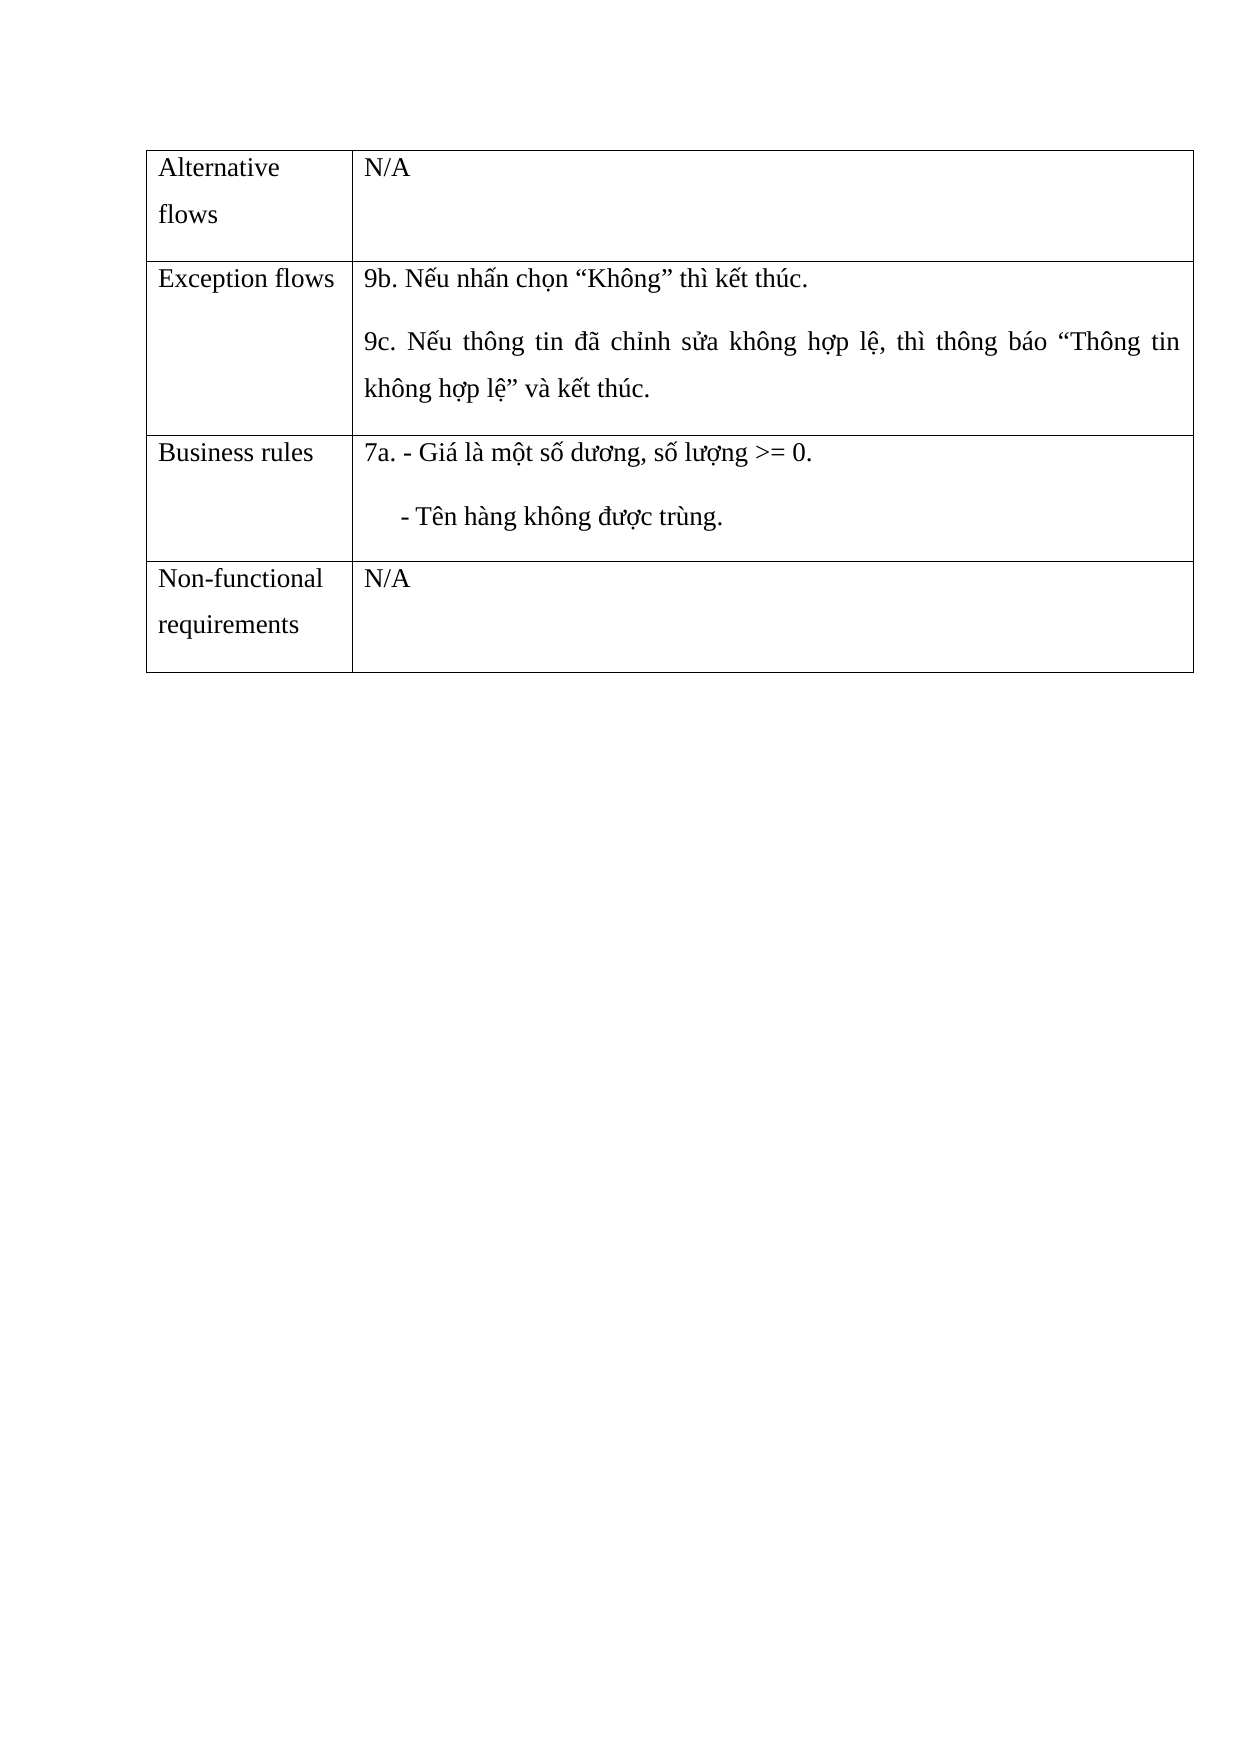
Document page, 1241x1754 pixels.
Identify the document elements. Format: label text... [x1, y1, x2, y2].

table_cell 9b. Nếu nhấn chọn “Không” thì kết thúc. 9c. Nếu thông tin đã chỉnh sửa không hợp lệ, thì thông báo “Thông tin không hợp lệ” và kết thúc. [353, 262, 1193, 435]
table_cell Alternative flows [147, 151, 352, 261]
table_cell Business rules [147, 436, 352, 561]
table_cell 7a. - Giá là một số dương, số lượng >= 0. Tên hàng không được trùng. [353, 436, 1193, 561]
table_cell N/A [353, 151, 1193, 261]
table_cell Exception flows [147, 262, 352, 435]
table_cell Non-functional requirements [147, 562, 352, 672]
table_cell N/A [353, 562, 1193, 672]
